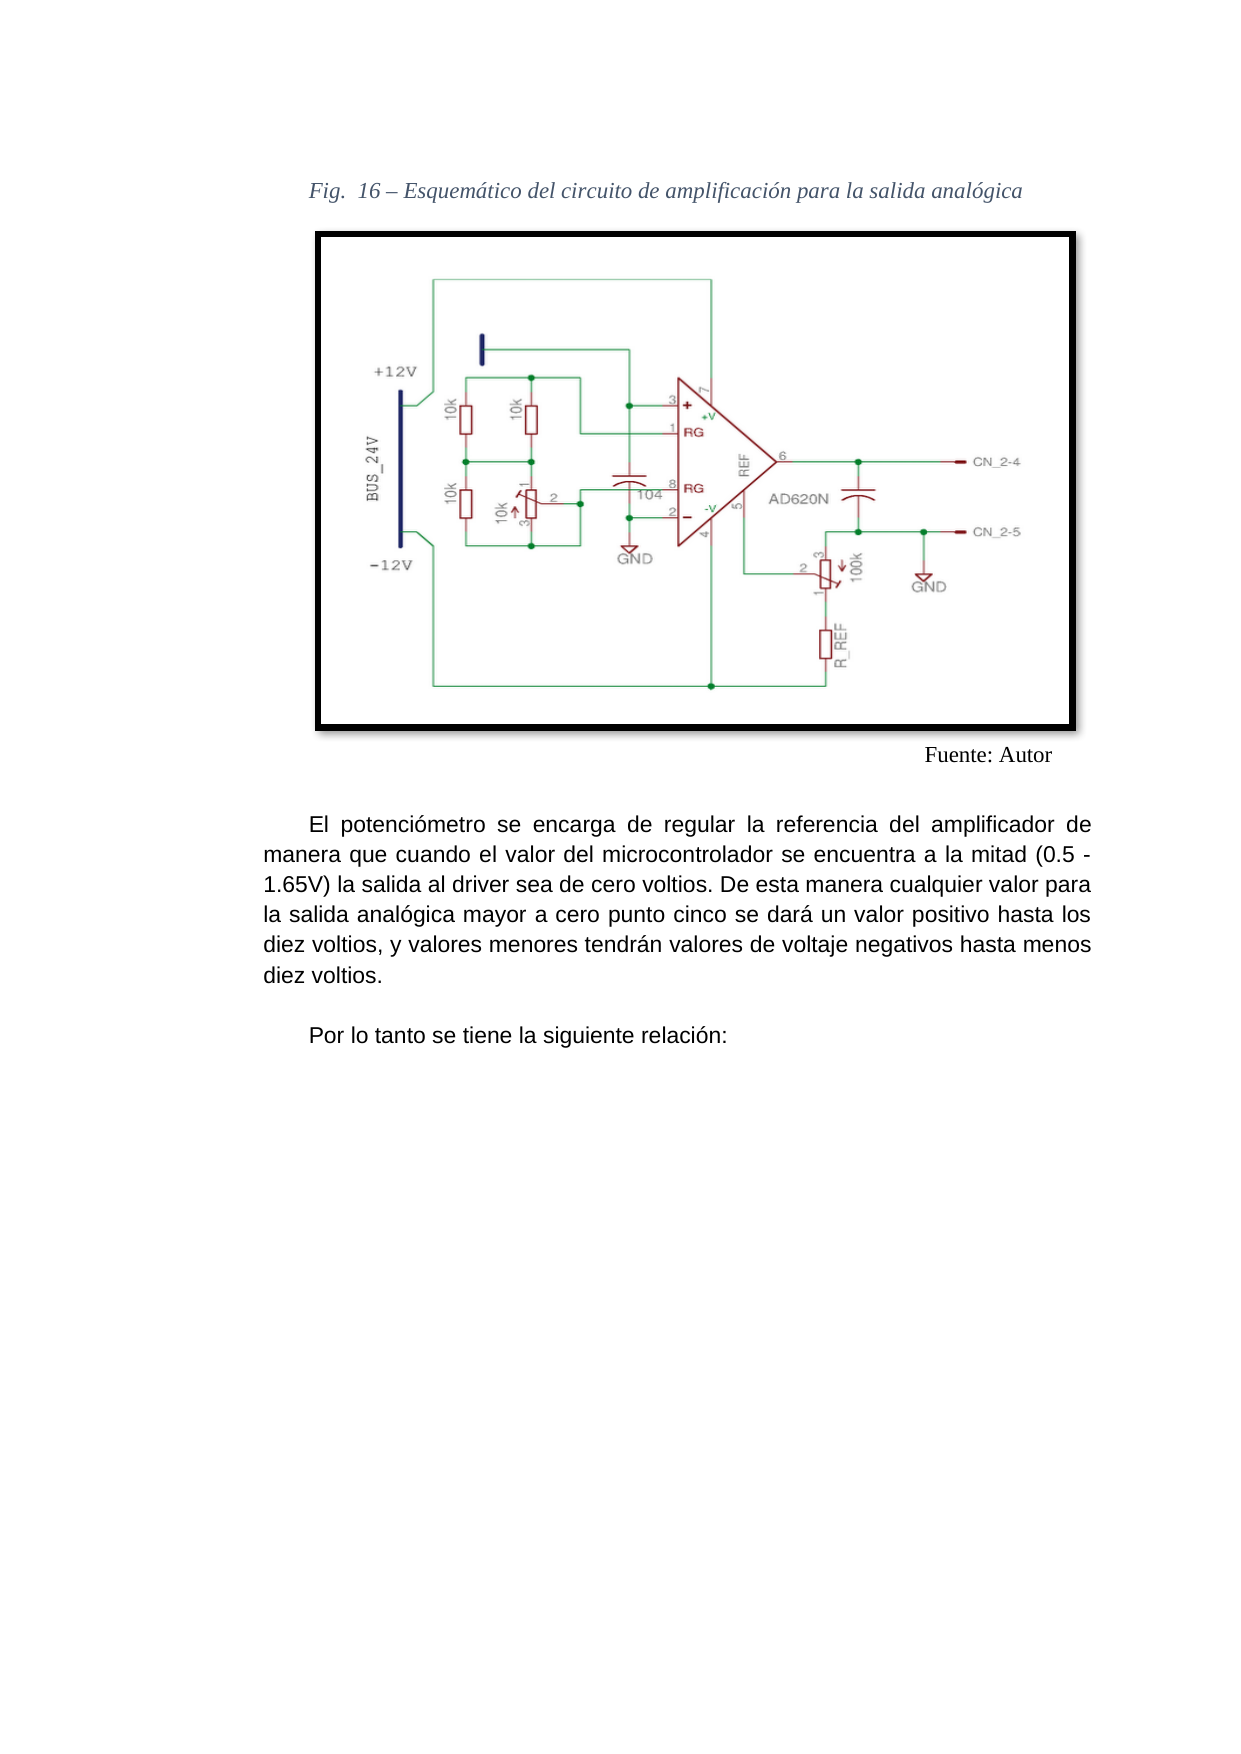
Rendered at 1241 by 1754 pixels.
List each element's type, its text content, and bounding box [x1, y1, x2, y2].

text Fig. 16 – Esquemático del circuito de amplificación para la salida analógica [263, 177, 1092, 203]
text El potenciómetro se encarga de regular la referencia del amplificador de manera que cuando el valor del microcontrolador se encuentra a la mitad (0.5 -1.65V) la salida al driver sea de cero voltios. De esta manera cualquier valor para la salida analógica mayor a cero punto cinco se dará un valor positivo hasta los diez voltios, y valores menores tendrán valores de voltaje negativos hasta menos diez voltios. [263, 811, 1092, 988]
picture [321, 237, 1069, 724]
text Por lo tanto se tiene la siguiente relación: [263, 1022, 1092, 1048]
